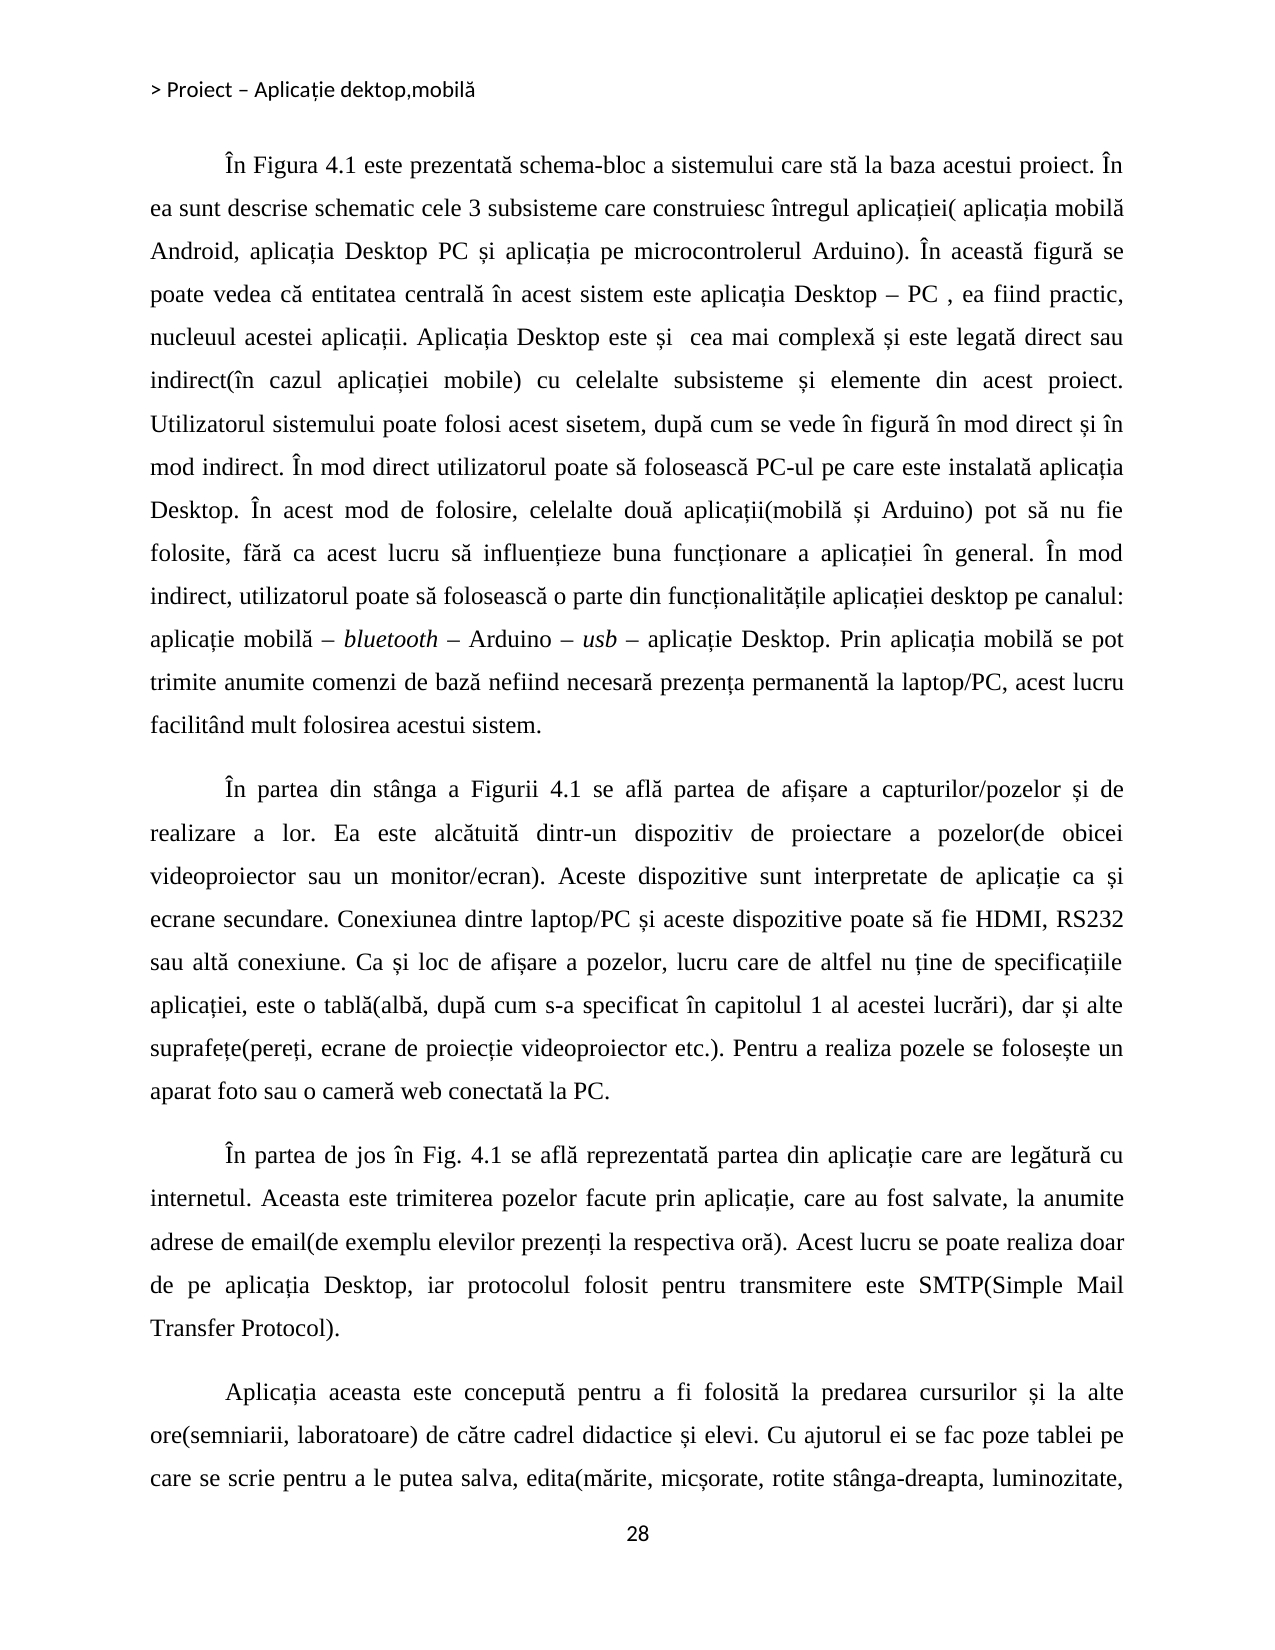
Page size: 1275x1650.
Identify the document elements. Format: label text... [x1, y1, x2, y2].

text În partea din stânga a Figurii 4.1 se află partea de afișare a capturilor/pozelor și de realizare a lor. Ea este alcătuită dintr-un dispozitiv de proiectare a pozelor(de obicei videoproiector sau un monitor/ecran). Aceste dispozitive sunt interpretate de aplicație ca și ecrane secundare. Conexiunea dintre laptop/PC și aceste dispozitive poate să fie HDMI, RS232 sau altă conexiune. Ca și loc de afișare a pozelor, lucru care de altfel nu ține de specificațiile aplicației, este o tablă(albă, după cum s-a specificat în capitolul 1 al acestei lucrări), dar și alte suprafețe(pereți, ecrane de proiecție videoproiector etc.). Pentru a realiza pozele se folosește un aparat foto sau o cameră web conectată la PC. [150, 774, 1125, 1105]
text În partea de jos în Fig. 4.1 se află reprezentată partea din aplicație care are legătură cu internetul. Aceasta este trimiterea pozelor facute prin aplicație, care au fost salvate, la anumite adrese de email(de exemplu elevilor prezenți la respectiva oră). Acest lucru se poate realiza doar de pe aplicația Desktop, iar protocolul folosit pentru transmitere este SMTP(Simple Mail Transfer Protocol). [150, 1140, 1125, 1342]
text În Figura 4.1 este prezentată schema-bloc a sistemului care stă la baza acestui proiect. În ea sunt descrise schematic cele 3 subsisteme care construiesc întregul aplicației( aplicația mobilă Android, aplicația Desktop PC și aplicația pe microcontrolerul Arduino). În această figură se poate vedea că entitatea centrală în acest sistem este aplicația Desktop – PC , ea fiind practic, nucleuul acestei aplicații. Aplicația Desktop este și cea mai complexă și este legată direct sau indirect(în cazul aplicației mobile) cu celelalte subsisteme și elemente din acest proiect. Utilizatorul sistemului poate folosi acest sisetem, după cum se vede în figură în mod direct și în mod indirect. În mod direct utilizatorul poate să folosească PC-ul pe care este instalată aplicația Desktop. În acest mod de folosire, celelalte două aplicații(mobilă și Arduino) pot să nu fie folosite, fără ca acest lucru să influențieze buna funcționare a aplicației în general. În mod indirect, utilizatorul poate să folosească o parte din funcționalitățile aplicației desktop pe canalul: aplicație mobilă – bluetooth – Arduino – usb – aplicație Desktop. Prin aplicația mobilă se pot trimite anumite comenzi de bază nefiind necesară prezența permanentă la laptop/PC, acest lucru facilitând mult folosirea acestui sistem. [150, 150, 1125, 739]
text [150, 1377, 1125, 1492]
